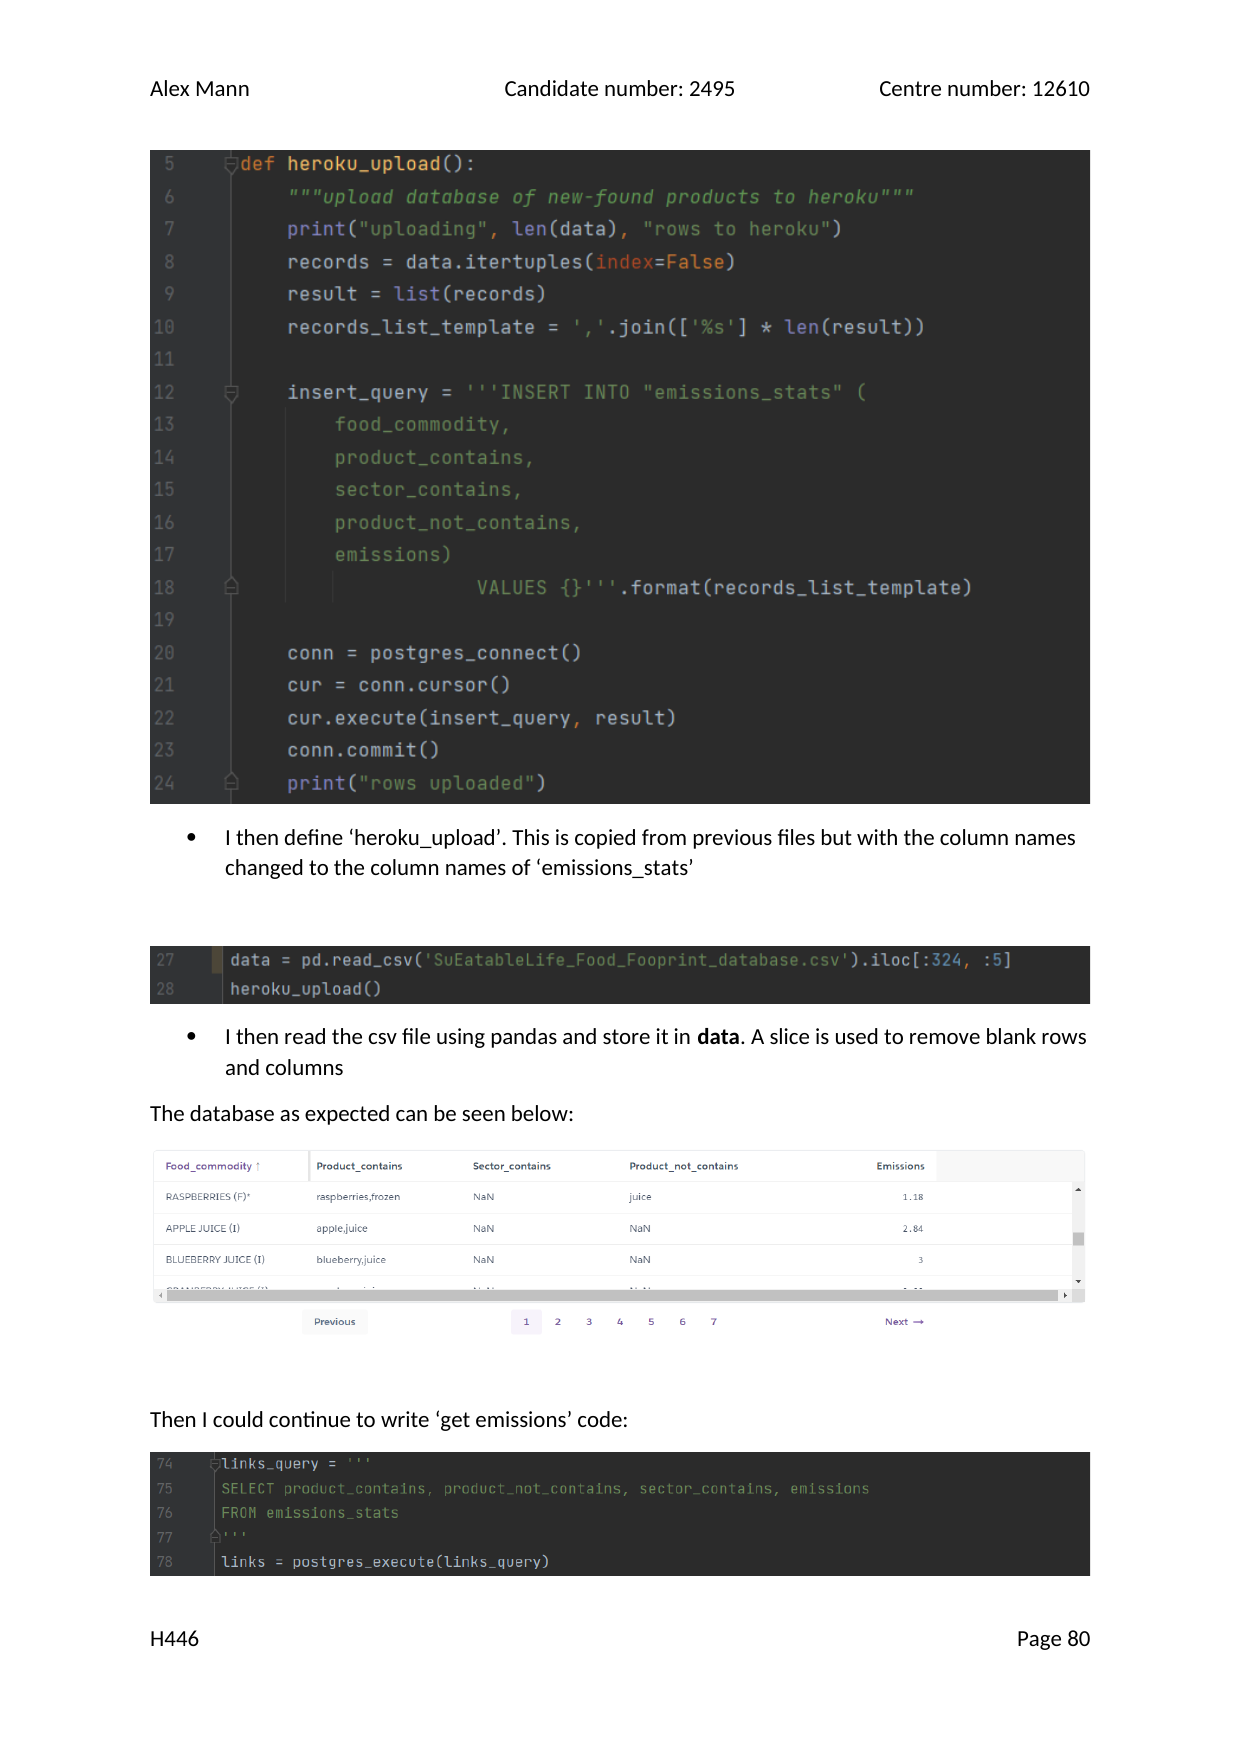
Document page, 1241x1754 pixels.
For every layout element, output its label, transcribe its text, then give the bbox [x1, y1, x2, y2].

text The database as expected can be seen below: [150, 1099, 1090, 1128]
list I then read the csv file using pandas and store it in data. A slice is used to remove blank rows and columns [187, 1022, 1090, 1081]
picture [150, 1452, 1091, 1576]
picture [150, 946, 1091, 1004]
picture [150, 150, 1091, 804]
text Then I could continue to write ‘get emissions’ code: [150, 1406, 1090, 1433]
list I then define ‘heroku_upload’. This is copied from previous files but with the column names changed to the column names of ‘emissions_stats’ [187, 823, 1090, 881]
picture [150, 1146, 1091, 1340]
